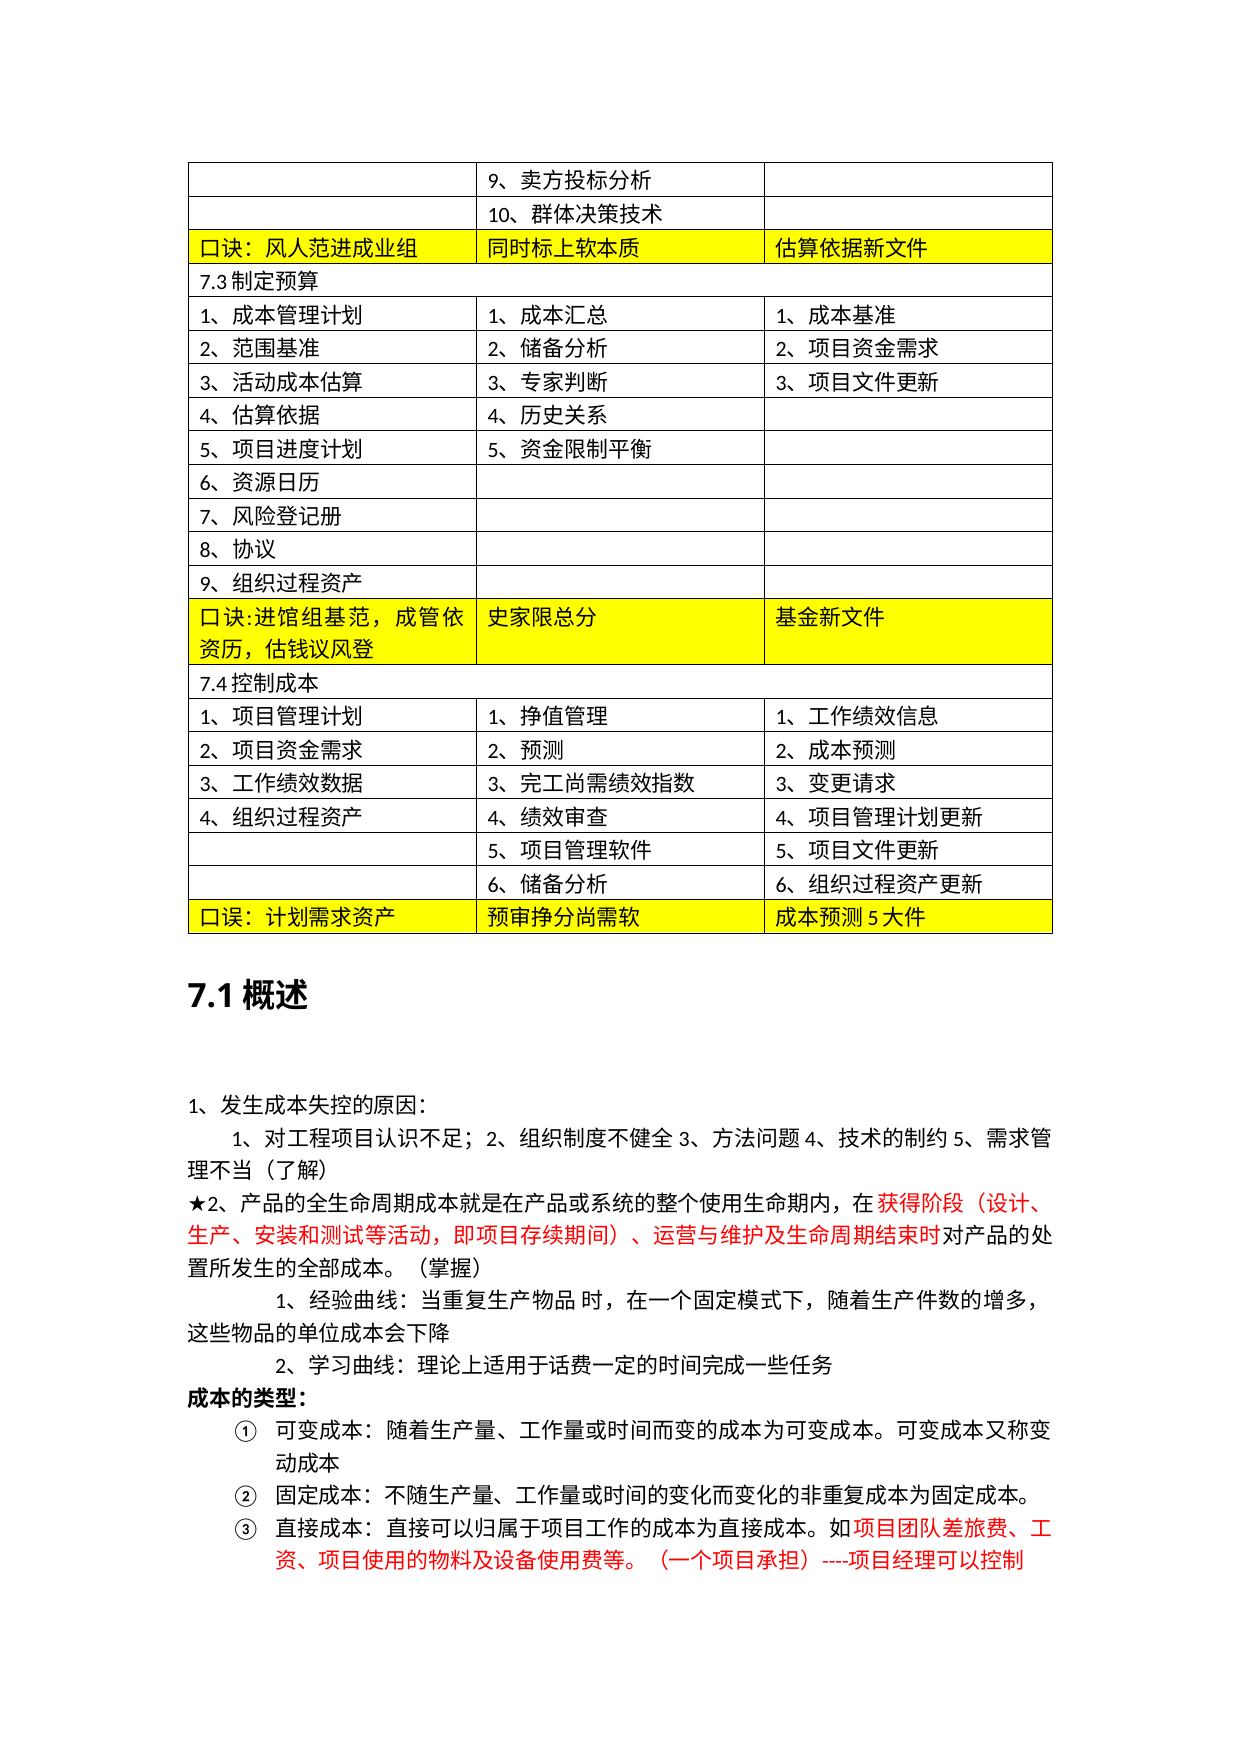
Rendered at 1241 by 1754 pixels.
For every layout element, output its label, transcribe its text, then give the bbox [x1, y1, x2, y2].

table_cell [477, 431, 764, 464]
list 固定成本：不随生产量、工作量或时间的变化而变化的非重复成本为固定成本。 [231, 1478, 1053, 1510]
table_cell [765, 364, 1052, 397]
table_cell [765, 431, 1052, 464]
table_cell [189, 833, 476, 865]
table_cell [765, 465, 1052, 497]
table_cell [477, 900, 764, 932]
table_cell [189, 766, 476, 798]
text ★2、产品的全生命周期成本就是在产品或系统的整个使用生命期内，在获得阶段（设计、生产、安装和测试等活动，即项目存续期间）、运营与维护及生命周期结束时对产品的处置所发生的全部成本。（掌握） [187, 1185, 1053, 1283]
subtitle 7.1概述 [187, 961, 1053, 1026]
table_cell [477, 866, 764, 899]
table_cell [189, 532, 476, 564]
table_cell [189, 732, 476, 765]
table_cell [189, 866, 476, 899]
list 可变成本：随着生产量、工作量或时间而变的成本为可变成本。可变成本又称变动成本 [231, 1413, 1053, 1478]
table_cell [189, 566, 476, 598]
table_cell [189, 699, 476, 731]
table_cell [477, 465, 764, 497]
list 直接成本：直接可以归属于项目工作的成本为直接成本。如项目团队差旅费、工资、项目使用的物料及设备使用费等。（一个项目承担）----项目经理可以控制 [231, 1510, 1053, 1575]
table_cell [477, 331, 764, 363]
text 1、经验曲线：当重复生产物品 时，在一个固定模式下，随着生产件数的增多，这些物品的单位成本会下降 [187, 1283, 1053, 1348]
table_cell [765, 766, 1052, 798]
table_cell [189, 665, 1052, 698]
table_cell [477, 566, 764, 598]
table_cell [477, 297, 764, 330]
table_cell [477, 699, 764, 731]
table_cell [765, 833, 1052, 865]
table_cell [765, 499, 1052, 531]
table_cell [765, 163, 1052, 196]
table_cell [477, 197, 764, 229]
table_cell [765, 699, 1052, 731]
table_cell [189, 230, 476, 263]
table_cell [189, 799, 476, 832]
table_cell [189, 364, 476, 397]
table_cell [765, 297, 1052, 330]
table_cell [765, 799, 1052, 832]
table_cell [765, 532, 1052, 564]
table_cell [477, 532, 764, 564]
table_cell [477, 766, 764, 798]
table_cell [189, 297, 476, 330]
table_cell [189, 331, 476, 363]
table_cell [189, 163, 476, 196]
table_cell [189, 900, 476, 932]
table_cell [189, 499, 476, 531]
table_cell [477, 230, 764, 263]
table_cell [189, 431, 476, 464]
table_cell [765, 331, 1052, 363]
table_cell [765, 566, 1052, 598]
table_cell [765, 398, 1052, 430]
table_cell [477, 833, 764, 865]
text 1、对工程项目认识不足；2、组织制度不健全3、方法问题4、技术的制约5、需求管理不当（了解） [187, 1120, 1053, 1185]
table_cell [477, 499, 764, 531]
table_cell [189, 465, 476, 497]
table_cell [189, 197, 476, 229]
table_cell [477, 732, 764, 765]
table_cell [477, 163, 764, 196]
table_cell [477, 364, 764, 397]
text 1、发生成本失控的原因： [187, 1088, 1053, 1120]
text 2、学习曲线：理论上适用于话费一定的时间完成一些任务 [187, 1348, 1053, 1380]
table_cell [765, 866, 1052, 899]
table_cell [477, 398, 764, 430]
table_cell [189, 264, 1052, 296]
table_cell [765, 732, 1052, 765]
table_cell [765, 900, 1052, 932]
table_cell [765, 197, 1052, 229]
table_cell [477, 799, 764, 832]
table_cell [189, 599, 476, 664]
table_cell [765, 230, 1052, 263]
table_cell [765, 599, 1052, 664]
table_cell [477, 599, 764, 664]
text 成本的类型： [187, 1380, 1053, 1413]
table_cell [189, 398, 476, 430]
